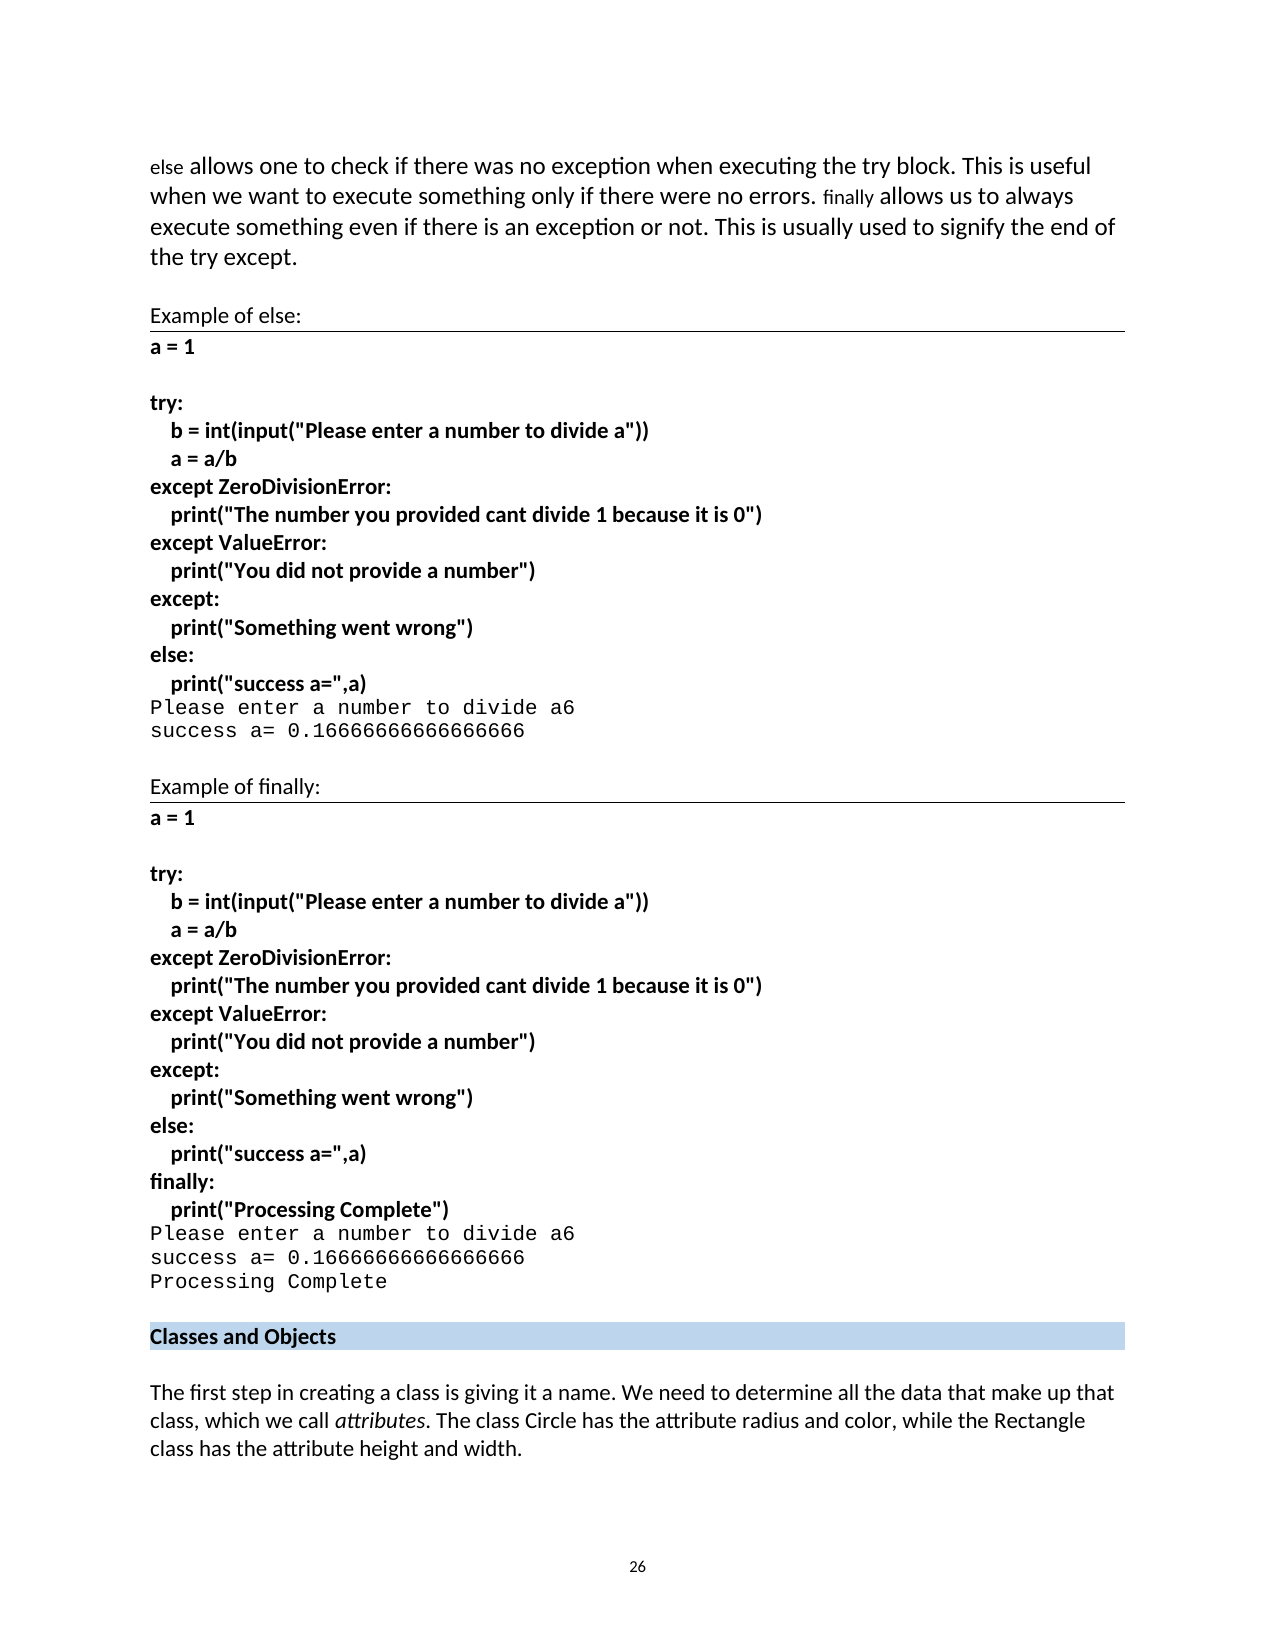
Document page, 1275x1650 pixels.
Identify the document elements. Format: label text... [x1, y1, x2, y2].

text a = 1 [150, 803, 1125, 831]
text try: [150, 859, 1125, 887]
text Please enter a number to divide a6 [150, 1223, 1125, 1247]
text Please enter a number to divide a6 [150, 697, 1125, 720]
text print("The number you provided cant divide 1 because it is 0") [150, 501, 1125, 528]
text print("success a=",a) [150, 669, 1125, 697]
text except ZeroDivisionError: [150, 943, 1125, 971]
text Processing Complete [150, 1271, 1125, 1294]
text a = a/b [150, 444, 1125, 472]
text else: [150, 1111, 1125, 1139]
text print("Something went wrong") [150, 613, 1125, 641]
text else allows one to check if there was no exception when executing the try block. This is useful when we want to execute something only if there were no errors. finally allows us to always execute something even if there is an exception or not. This is usually used to signify the end of the try except. [150, 150, 1125, 272]
text except ValueError: [150, 999, 1125, 1027]
text print("You did not provide a number") [150, 557, 1125, 584]
text print("The number you provided cant divide 1 because it is 0") [150, 971, 1125, 999]
text finally: [150, 1167, 1125, 1195]
text except ValueError: [150, 528, 1125, 557]
text print("Something went wrong") [150, 1083, 1125, 1111]
text print("You did not provide a number") [150, 1027, 1125, 1055]
text except: [150, 1055, 1125, 1083]
text Classes and Objects [150, 1322, 1125, 1350]
text Example of finally: [150, 772, 1125, 802]
text except ZeroDivisionError: [150, 472, 1125, 501]
text except: [150, 584, 1125, 613]
text try: [150, 388, 1125, 416]
text else: [150, 641, 1125, 669]
text success a= 0.16666666666666666 [150, 720, 1125, 744]
text Example of else: [150, 301, 1125, 331]
text a = a/b [150, 915, 1125, 943]
text The first step in creating a class is giving it a name. We need to determine all the data that make up that class, which we call attributes. The class Circle has the attribute radius and color, while the Rectangle class has the attribute height and width. [150, 1378, 1125, 1462]
text print("Processing Complete") [150, 1195, 1125, 1223]
text success a= 0.16666666666666666 [150, 1247, 1125, 1271]
text print("success a=",a) [150, 1139, 1125, 1167]
text b = int(input("Please enter a number to divide a")) [150, 887, 1125, 915]
text b = int(input("Please enter a number to divide a")) [150, 416, 1125, 444]
text a = 1 [150, 332, 1125, 360]
